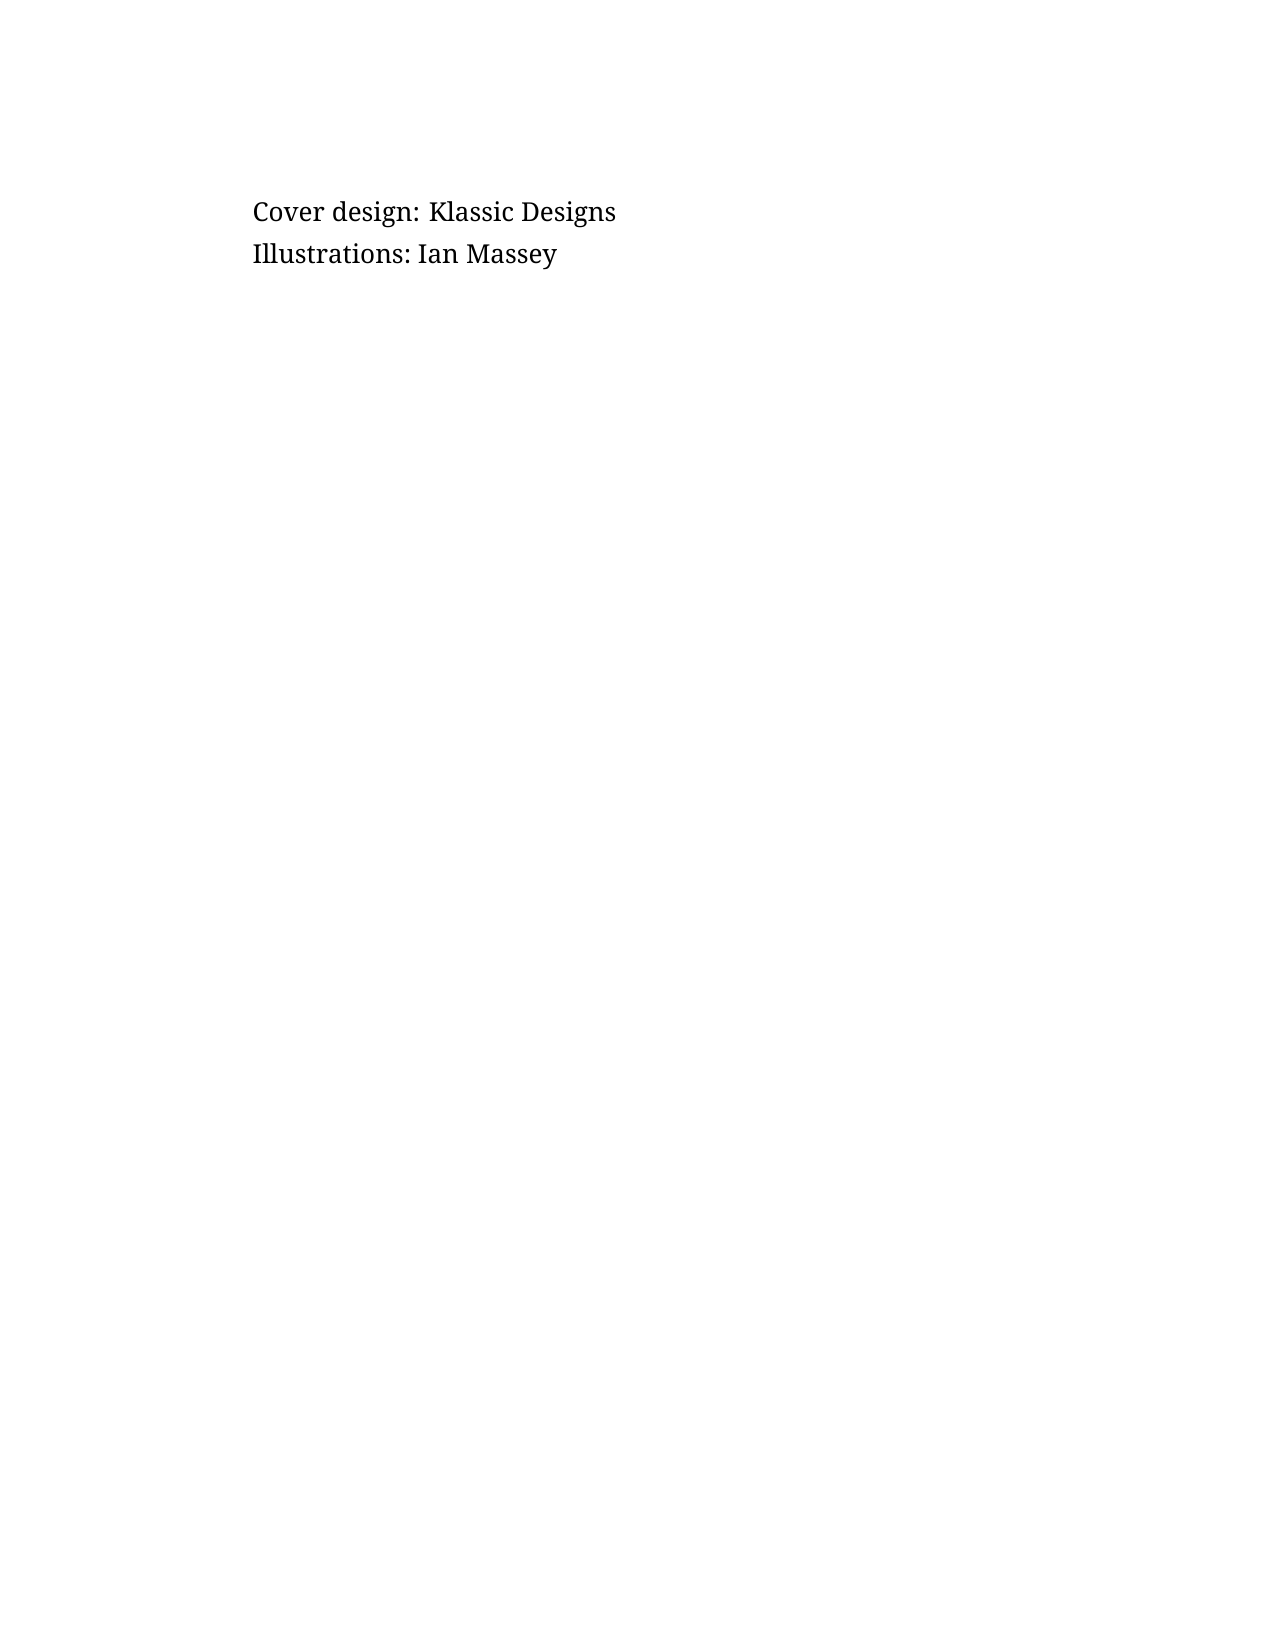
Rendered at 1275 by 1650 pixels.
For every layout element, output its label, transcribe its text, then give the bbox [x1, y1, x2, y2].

text Cover design: Klassic Designs Illustrations: Ian Massey [252, 193, 742, 271]
